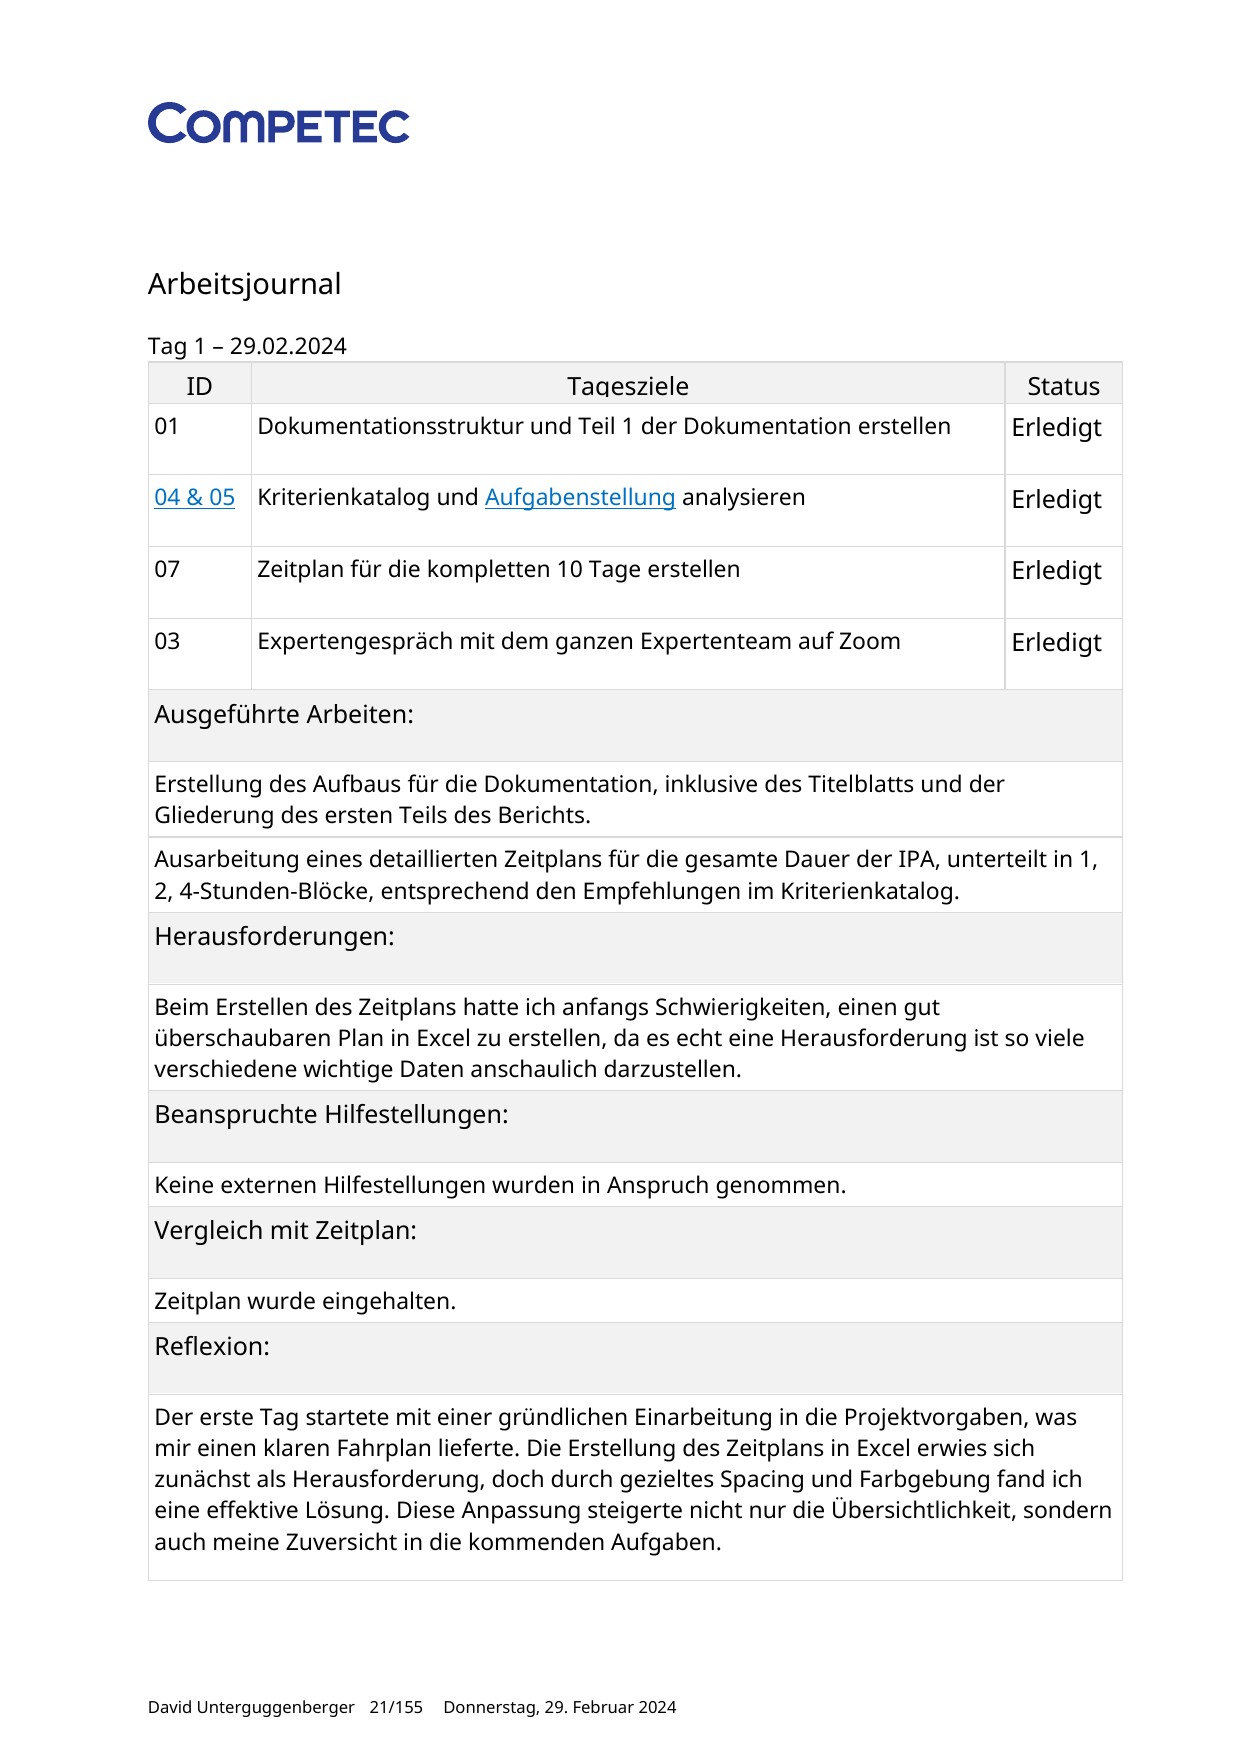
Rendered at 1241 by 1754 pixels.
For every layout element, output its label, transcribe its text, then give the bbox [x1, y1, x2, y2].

table_cell 03 [149, 619, 251, 689]
table_cell Erledigt [1006, 475, 1122, 546]
table_cell Kriterienkatalog und Aufgabenstellung analysieren [252, 475, 1004, 546]
table_header Tagesziele [252, 363, 1004, 403]
table_cell Beanspruchte Hilfestellungen: [149, 1091, 1122, 1162]
table_cell 04 & 05 [149, 475, 251, 546]
table_cell Keine externen Hilfestellungen wurden in Anspruch genommen. [149, 1163, 1122, 1206]
table_cell Beim Erstellen des Zeitplans hatte ich anfangs Schwierigkeiten, einen gut überschaubaren Plan in Excel zu erstellen, da es echt eine Herausforderung ist so viele verschiedene wichtige Daten anschaulich darzustellen. [149, 985, 1122, 1090]
table_cell 07 [149, 547, 251, 618]
table_cell Herausforderungen: [149, 913, 1122, 983]
table_header ID [149, 363, 251, 403]
table_cell Zeitplan wurde eingehalten. [149, 1279, 1122, 1322]
table_cell Zeitplan für die kompletten 10 Tage erstellen [252, 547, 1004, 618]
table_cell 01 [149, 404, 251, 474]
table_cell Vergleich mit Zeitplan: [149, 1207, 1122, 1278]
table_cell Der erste Tag startete mit einer gründlichen Einarbeitung in die Projektvorgaben, was mir einen klaren Fahrplan lieferte. Die Erstellung des Zeitplans in Excel erwies sich zunächst als Herausforderung, doch durch gezieltes Spacing und Farbgebung fand ich eine effektive Lösung. Diese Anpassung steigerte nicht nur die Übersichtlichkeit, sondern auch meine Zuversicht in die kommenden Aufgaben. [149, 1395, 1122, 1579]
table_cell Dokumentationsstruktur und Teil 1 der Dokumentation erstellen [252, 404, 1004, 474]
subtitle Arbeitsjournal [148, 263, 1122, 303]
table_header Status [1006, 363, 1122, 403]
table_cell Ausgeführte Arbeiten: [149, 690, 1122, 761]
table_cell Erledigt [1006, 619, 1122, 689]
table_cell Ausarbeitung eines detaillierten Zeitplans für die gesamte Dauer der IPA, unterteilt in 1, 2, 4-Stunden-Blöcke, entsprechend den Empfehlungen im Kriterienkatalog. [149, 838, 1122, 912]
table_cell Erledigt [1006, 404, 1122, 474]
table_cell Erledigt [1006, 547, 1122, 618]
table_cell Reflexion: [149, 1323, 1122, 1393]
table_cell Expertengespräch mit dem ganzen Expertenteam auf Zoom [252, 619, 1004, 689]
table_cell Erstellung des Aufbaus für die Dokumentation, inklusive des Titelblatts und der Gliederung des ersten Teils des Berichts. [149, 762, 1122, 836]
subtitle Tag 1 – 29.02.2024 [148, 330, 1122, 361]
